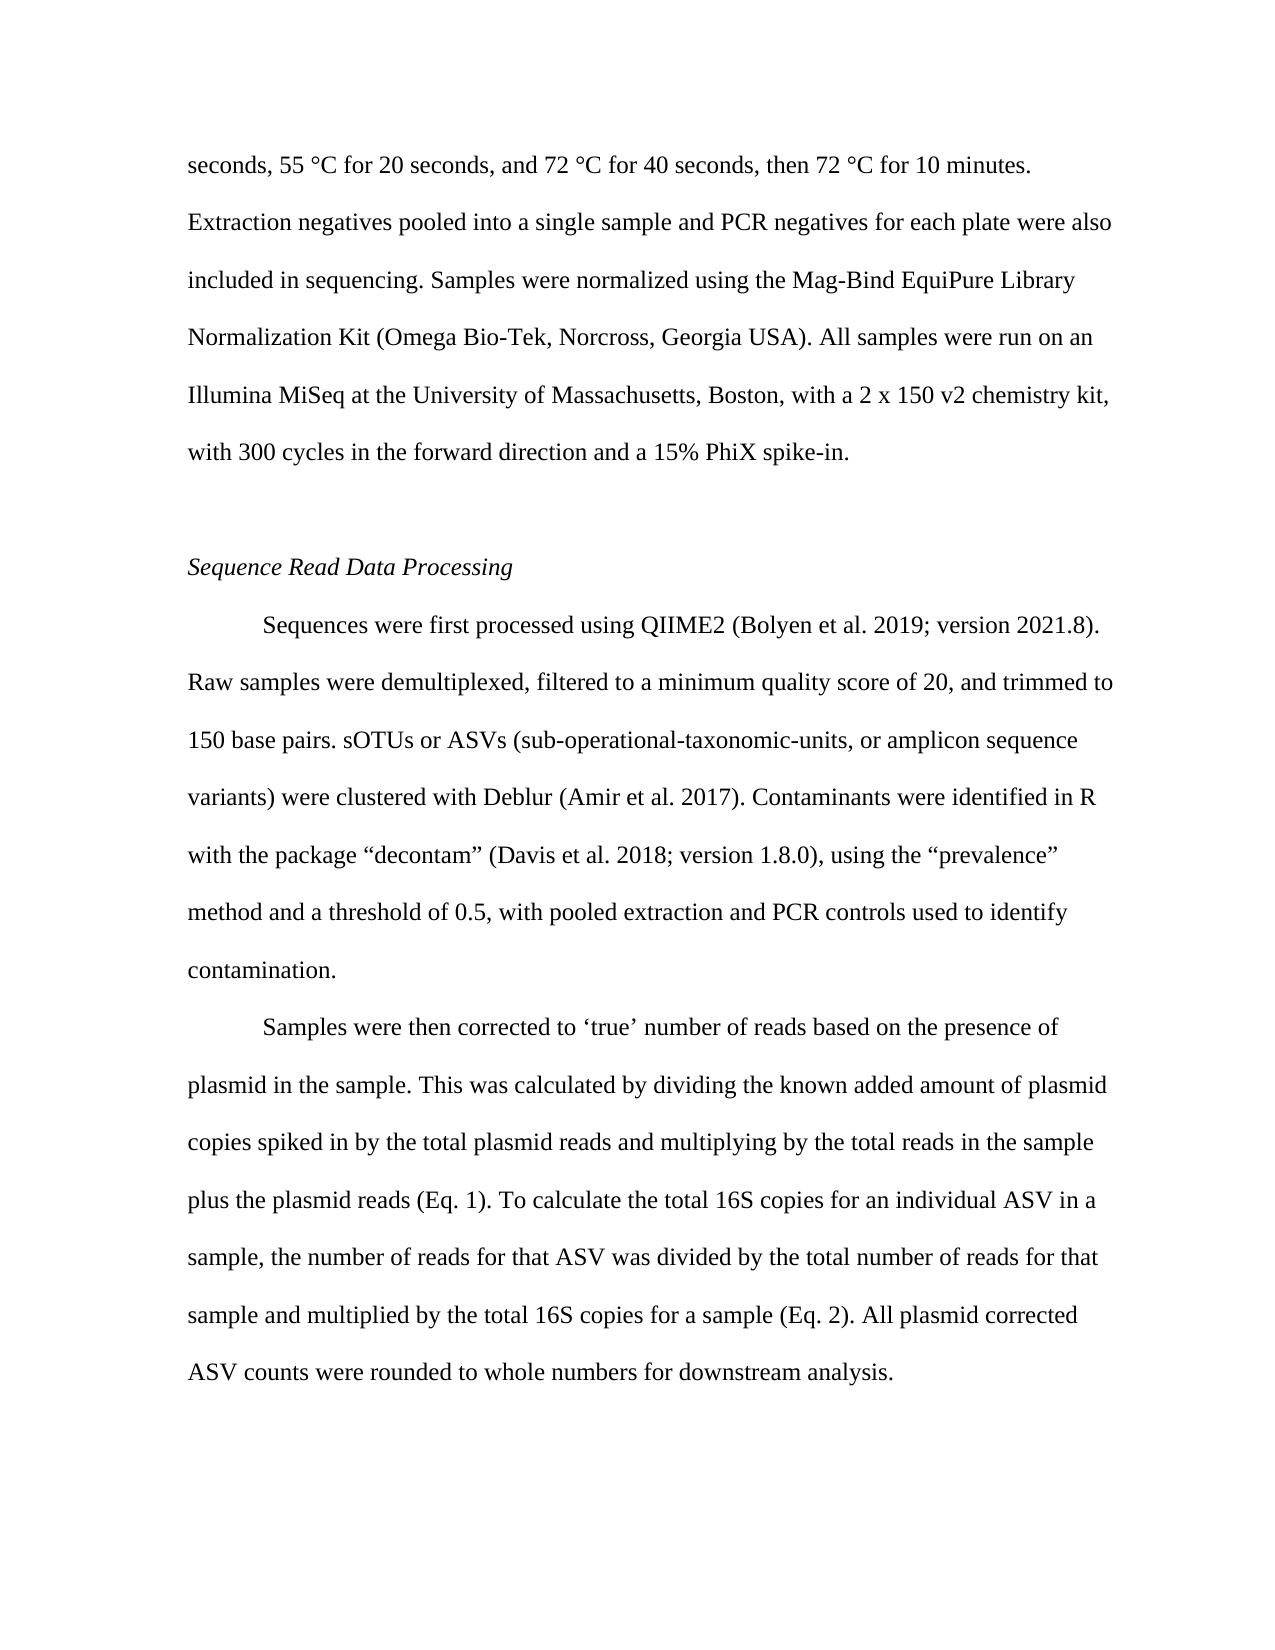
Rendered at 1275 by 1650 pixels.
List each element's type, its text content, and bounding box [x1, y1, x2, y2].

text Samples were then corrected to ‘true’ number of reads based on the presence of plasmid in the sample. This was calculated by dividing the known added amount of plasmid copies spiked in by the total plasmid reads and multiplying by the total reads in the sample plus the plasmid reads (Eq. 1). To calculate the total 16S copies for an individual ASV in a sample, the number of reads for that ASV was divided by the total number of reads for that sample and multiplied by the total 16S copies for a sample (Eq. 2). All plasmid corrected ASV counts were rounded to whole numbers for downstream analysis. [187, 1012, 1125, 1386]
text Sequence Read Data Processing [187, 552, 1125, 581]
text Sequences were first processed using QIIME2 (Bolyen et al. 2019; version 2021.8). Raw samples were demultiplexed, filtered to a minimum quality score of 20, and trimmed to 150 base pairs. sOTUs or ASVs (sub-operational-taxonomic-units, or amplicon sequence variants) were clustered with Deblur (Amir et al. 2017). Contaminants were identified in R with the package “decontam” (Davis et al. 2018; version 1.8.0), using the “prevalence” method and a threshold of 0.5, with pooled extraction and PCR controls used to identify contamination. [187, 610, 1125, 984]
